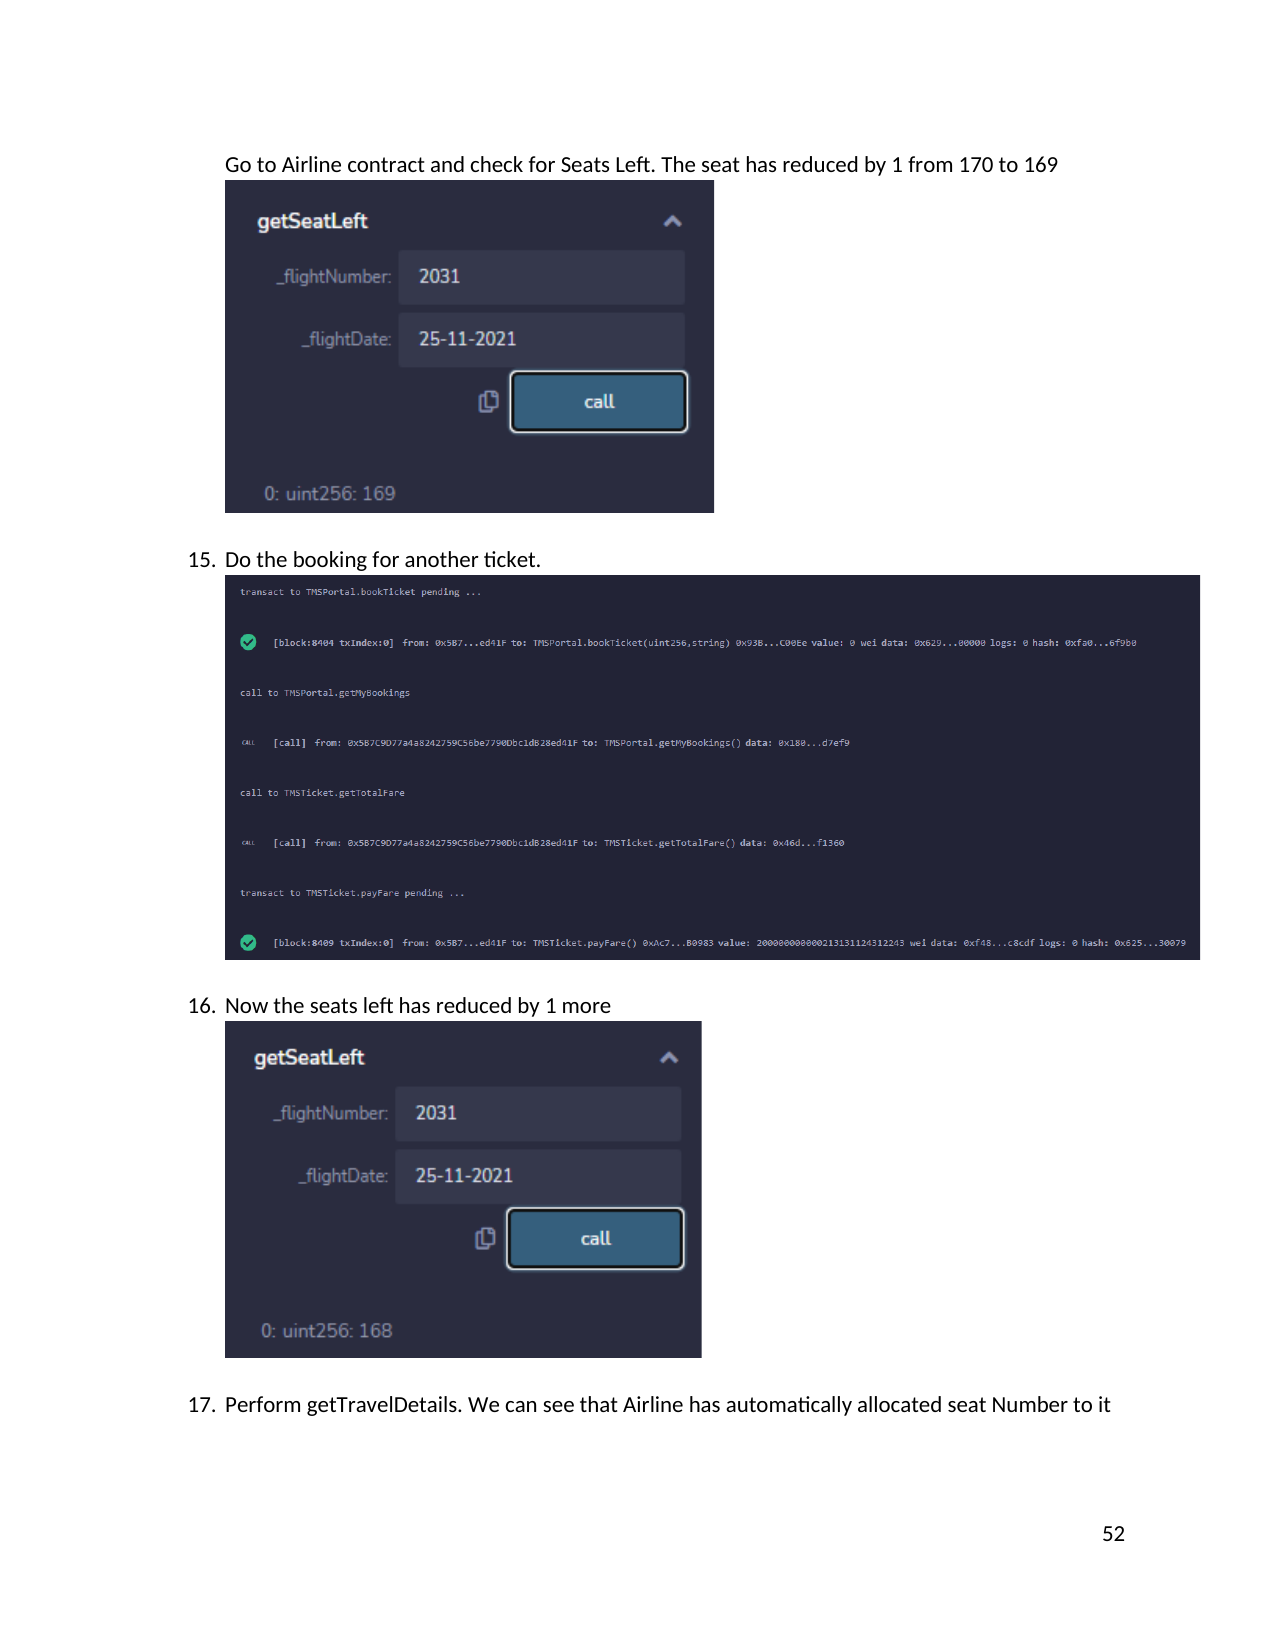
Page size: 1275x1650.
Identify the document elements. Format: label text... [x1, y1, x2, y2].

picture [225, 575, 1200, 960]
list Go to Airline contract and check for Seats Left. The seat has reduced by 1 from 170 to 169 [225, 150, 1125, 178]
picture [225, 180, 715, 513]
list Now the seats left has reduced by 1 more [187, 992, 1125, 1020]
list Perform getTravelDetails. We can see that Airline has automatically allocated seat Number to it [187, 1390, 1125, 1418]
picture [225, 1021, 702, 1358]
list Do the booking for another ticket. [187, 545, 1125, 573]
